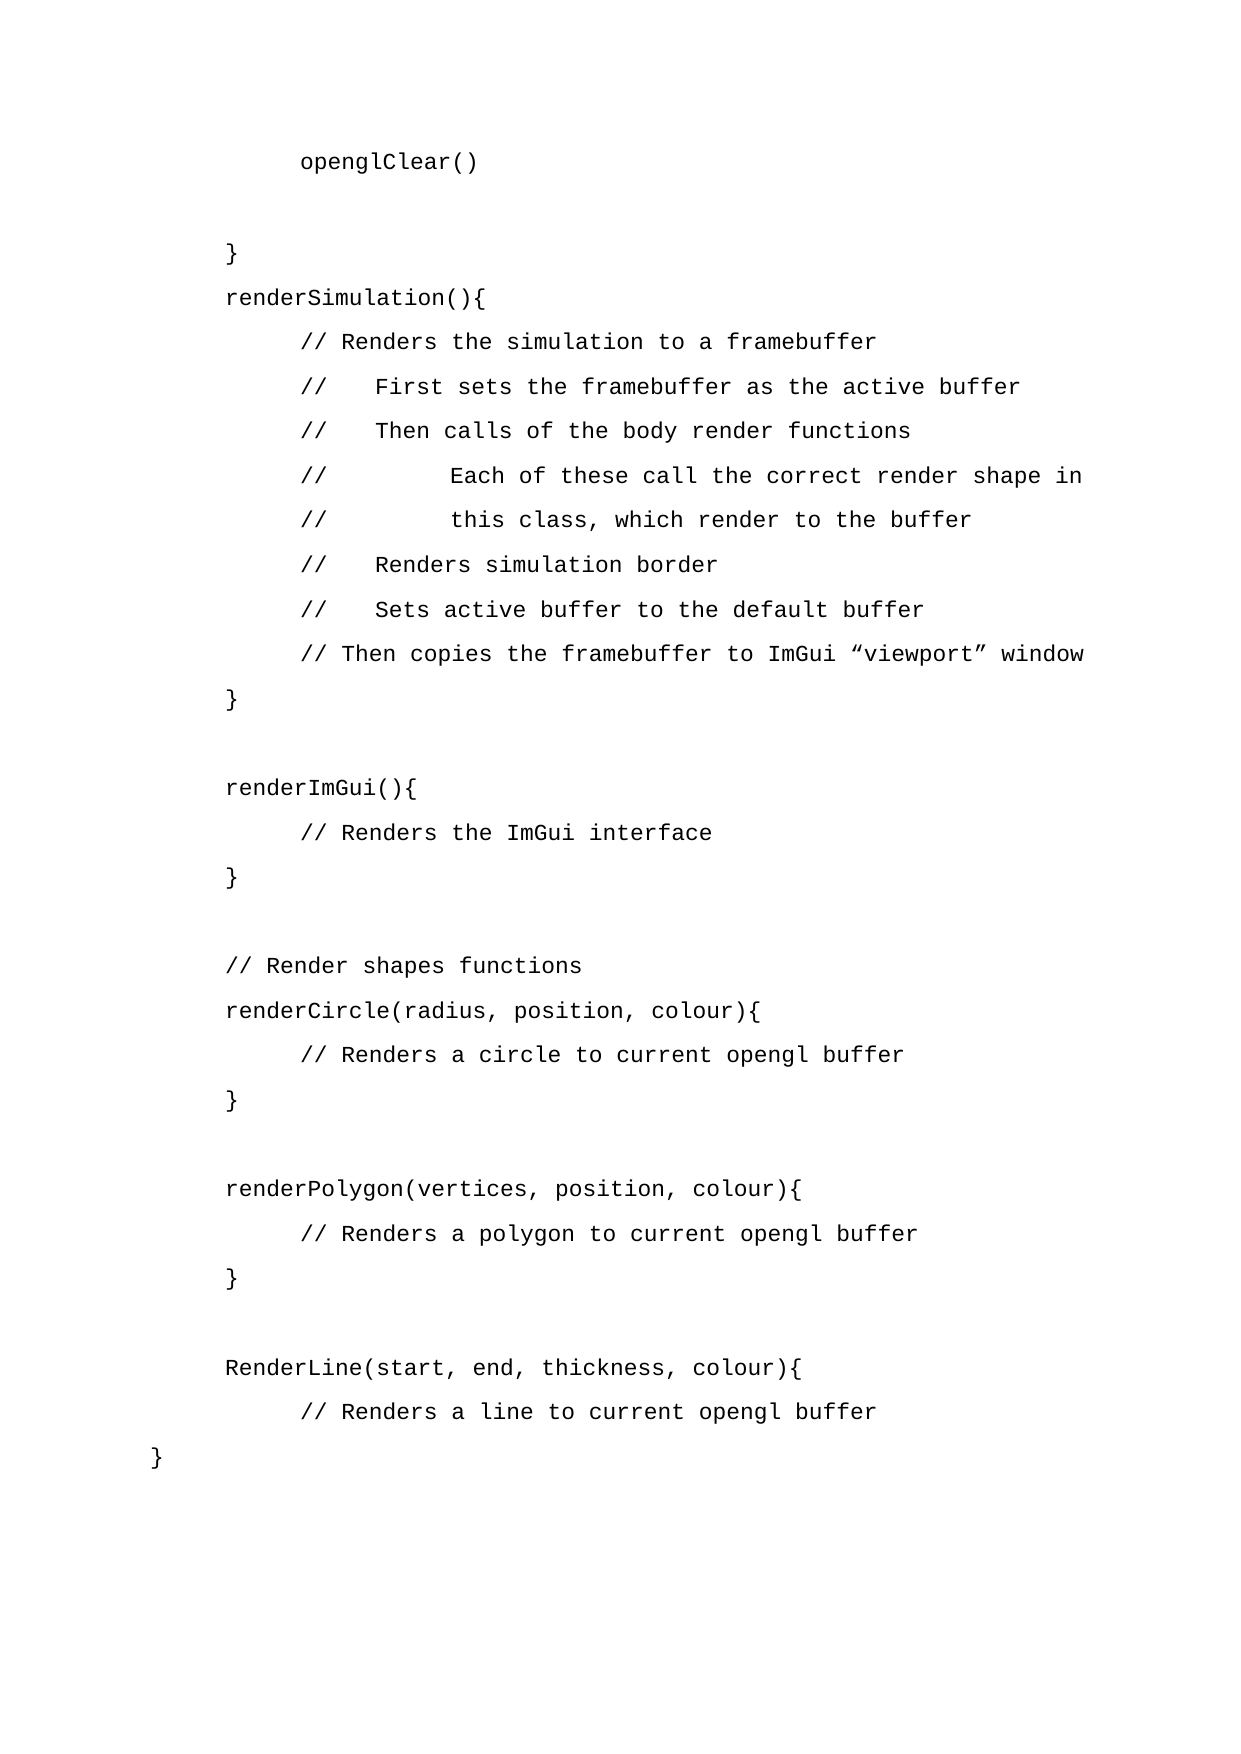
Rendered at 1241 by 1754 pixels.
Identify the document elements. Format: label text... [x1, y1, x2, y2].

text } [150, 241, 1090, 267]
text // Then copies the framebuffer to ImGui “viewport” window [150, 642, 1090, 668]
text renderPolygon(vertices, position, colour){ [150, 1177, 1090, 1203]
text openglClear() [150, 150, 1090, 176]
text renderCircle(radius, position, colour){ [150, 999, 1090, 1025]
text // Then calls of the body render functions [225, 419, 1090, 446]
text renderSimulation(){ [150, 286, 1090, 312]
text // Each of these call the correct render shape in [225, 464, 1090, 490]
text renderImGui(){ [150, 776, 1090, 802]
text // Sets active buffer to the default buffer [225, 598, 1090, 624]
text // Renders a line to current opengl buffer [150, 1400, 1090, 1426]
text } [150, 1445, 1090, 1471]
text // Renders the ImGui interface [150, 821, 1090, 847]
text // Renders the simulation to a framebuffer [150, 330, 1090, 356]
text // Renders a polygon to current opengl buffer [150, 1222, 1090, 1248]
text // First sets the framebuffer as the active buffer [150, 375, 1090, 401]
text RenderLine(start, end, thickness, colour){ [150, 1356, 1090, 1382]
text // Renders simulation border [225, 553, 1090, 579]
text // Render shapes functions [150, 954, 1090, 981]
text } [150, 1267, 1090, 1293]
text // Renders a circle to current opengl buffer [150, 1044, 1090, 1070]
text } [150, 865, 1090, 891]
text } [150, 1088, 1090, 1114]
text } [150, 687, 1090, 713]
text // this class, which render to the buffer [225, 509, 1090, 535]
